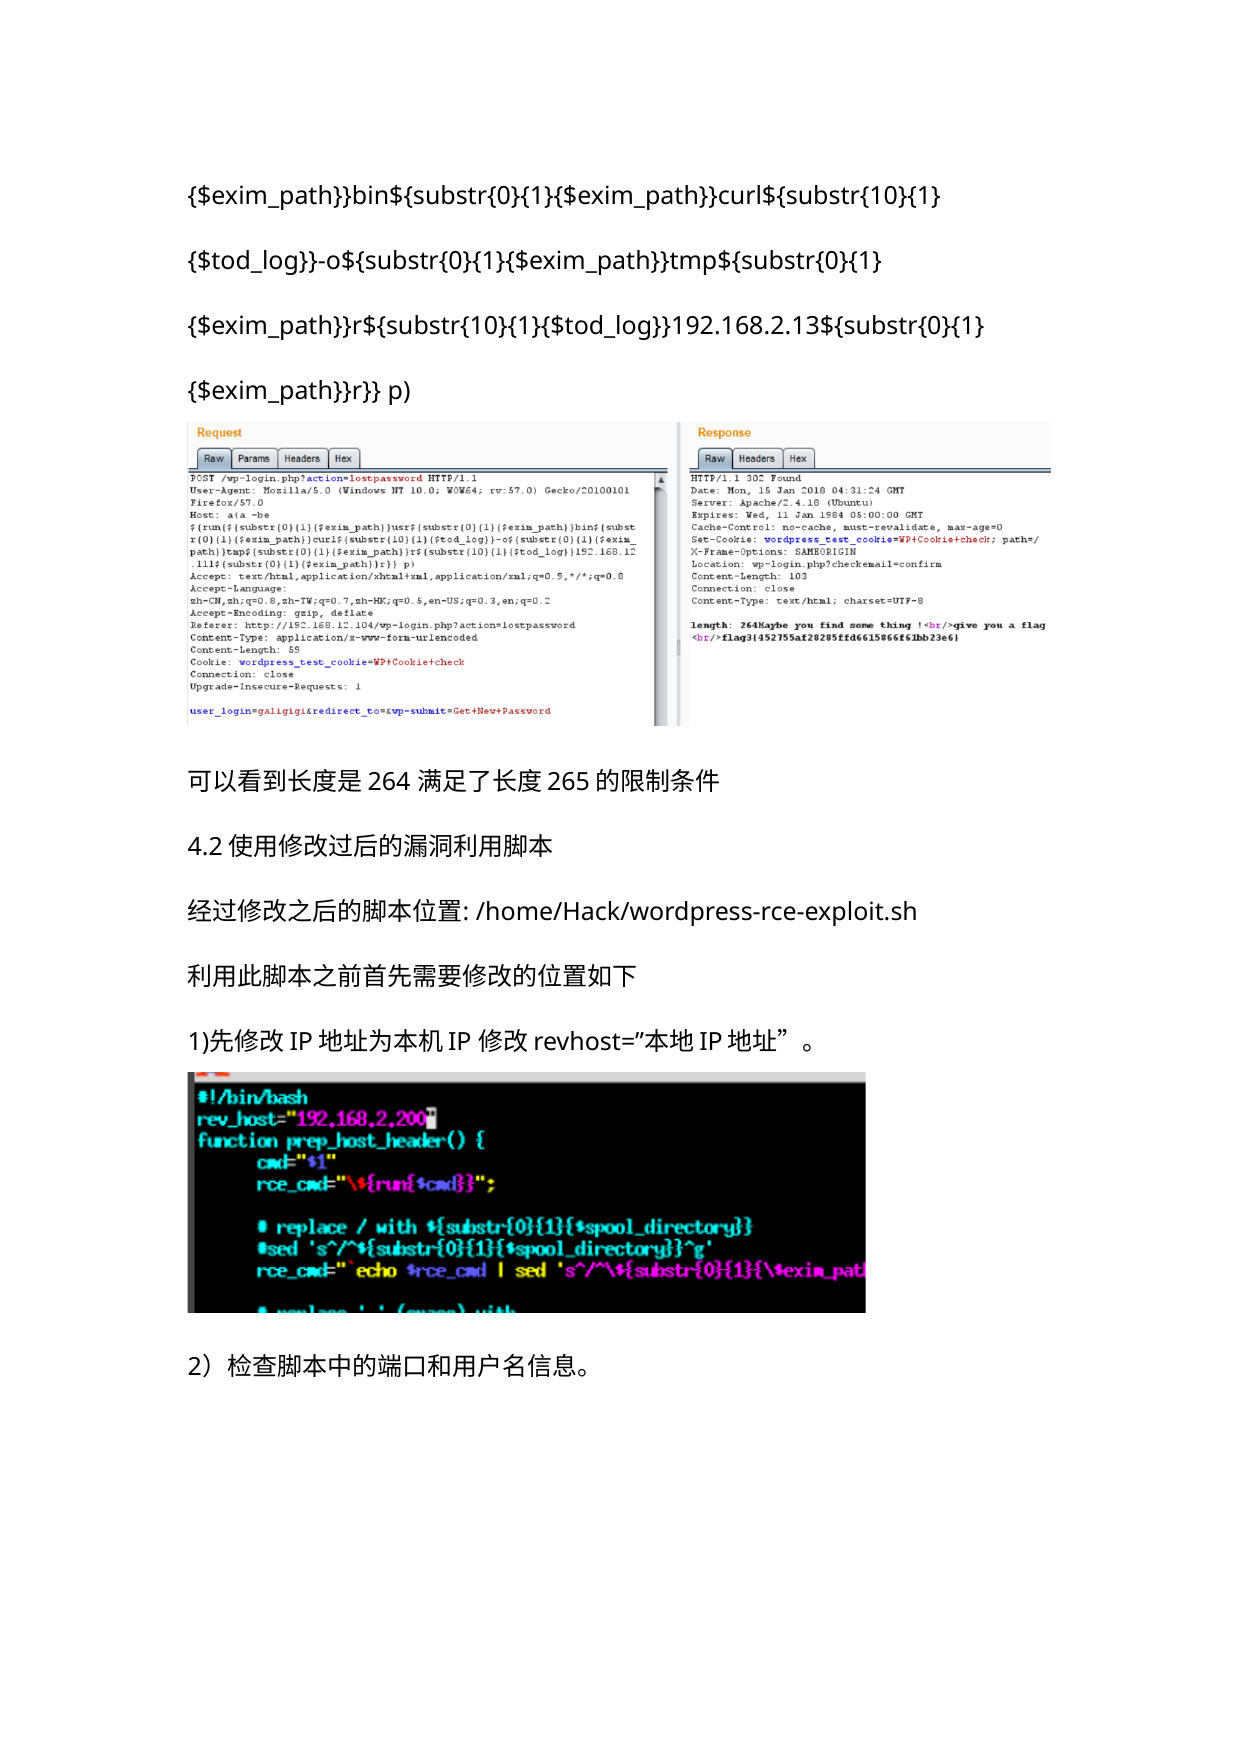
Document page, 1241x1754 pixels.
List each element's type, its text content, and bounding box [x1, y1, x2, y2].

text 经过修改之后的脚本位置: /home/Hack/wordpress-rce-exploit.sh [187, 877, 1053, 942]
text 利用此脚本之前首先需要修改的位置如下 [187, 942, 1053, 1007]
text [187, 162, 1053, 422]
picture [187, 422, 1051, 726]
text 4.2使用修改过后的漏洞利用脚本 [187, 812, 1053, 877]
text 2）检查脚本中的端口和用户名信息。 [187, 1332, 1053, 1397]
picture [187, 1072, 866, 1313]
text 1)先修改IP地址为本机IP 修改revhost=”本地IP地址”。 [187, 1007, 1053, 1072]
text 可以看到长度是264 满足了长度265的限制条件 [187, 747, 1053, 812]
